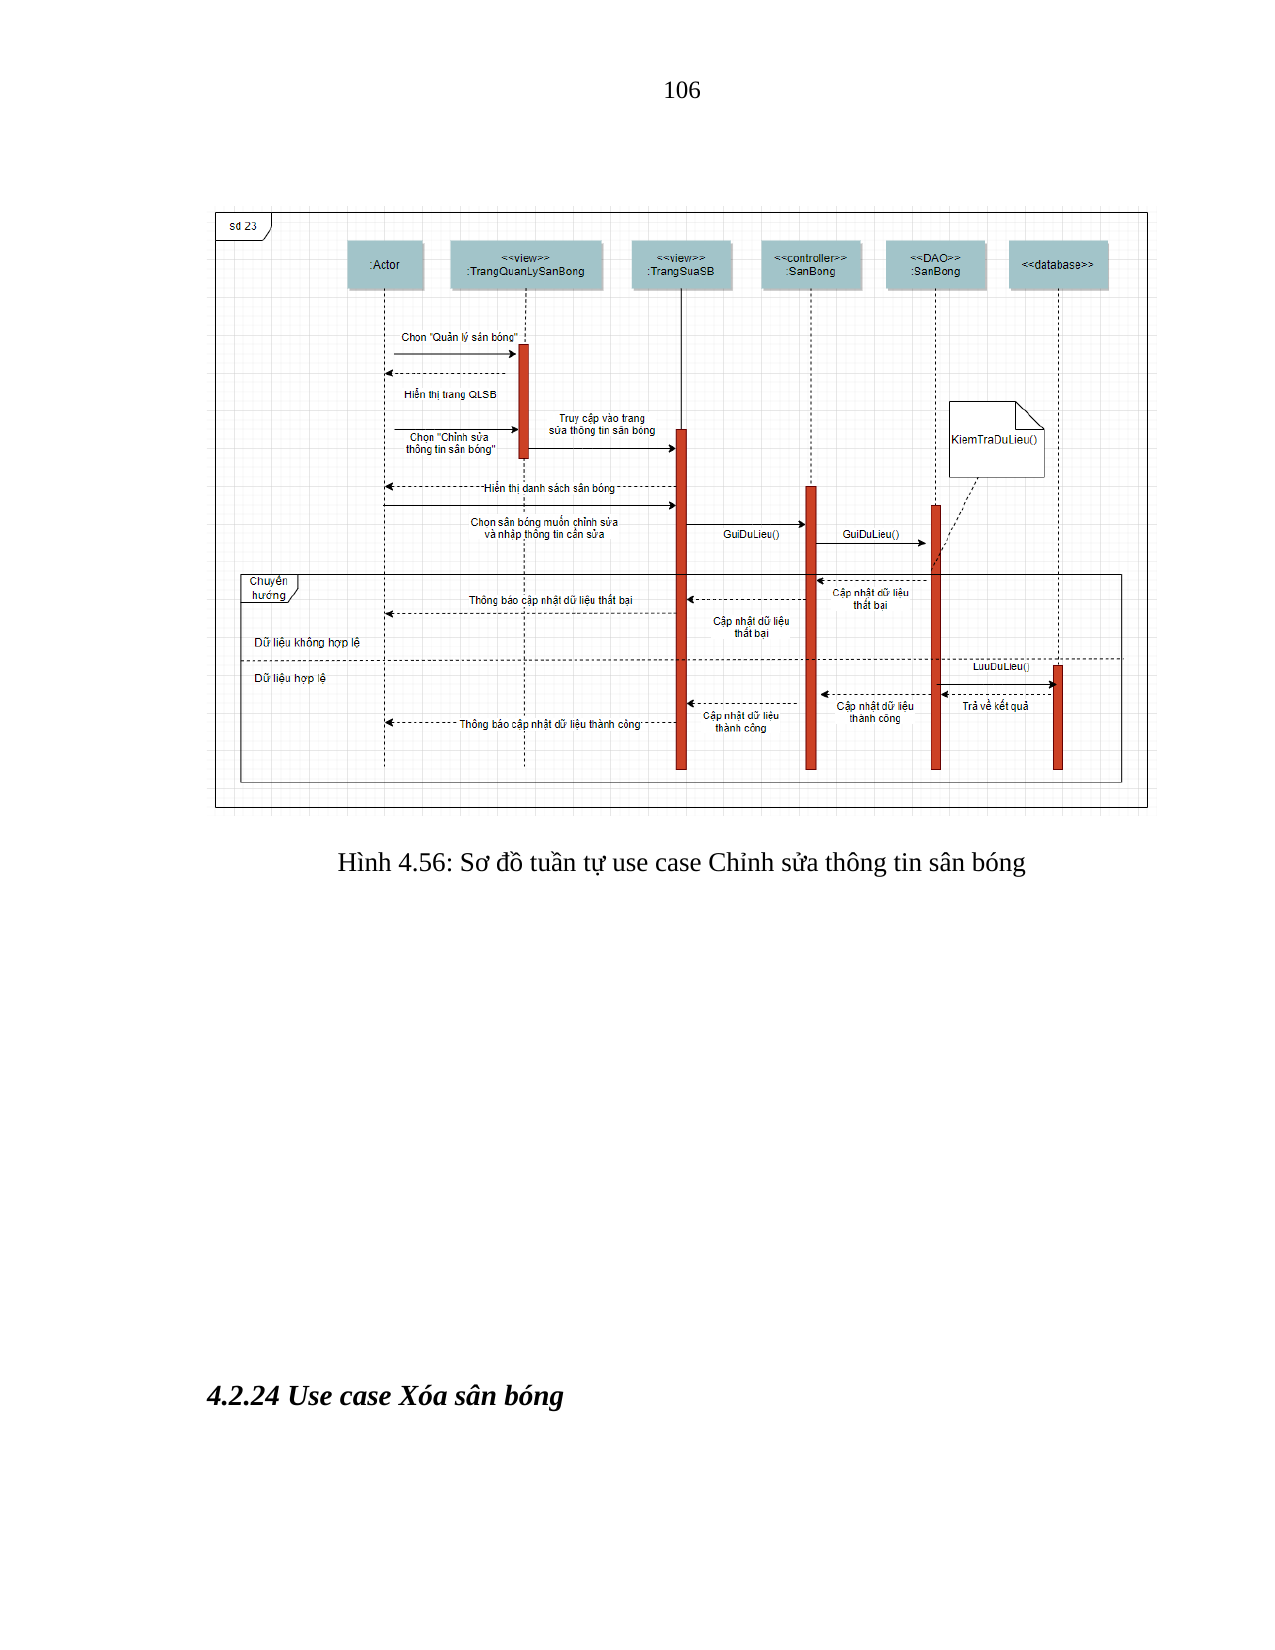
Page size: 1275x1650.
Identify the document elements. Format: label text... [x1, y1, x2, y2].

text 4.2.24 Use case Xóa sân bóng [207, 1378, 1157, 1412]
picture [206, 206, 1157, 816]
text Hình 4.56: Sơ đồ tuần tự use case Chỉnh sửa thông tin sân bóng [207, 846, 1157, 877]
